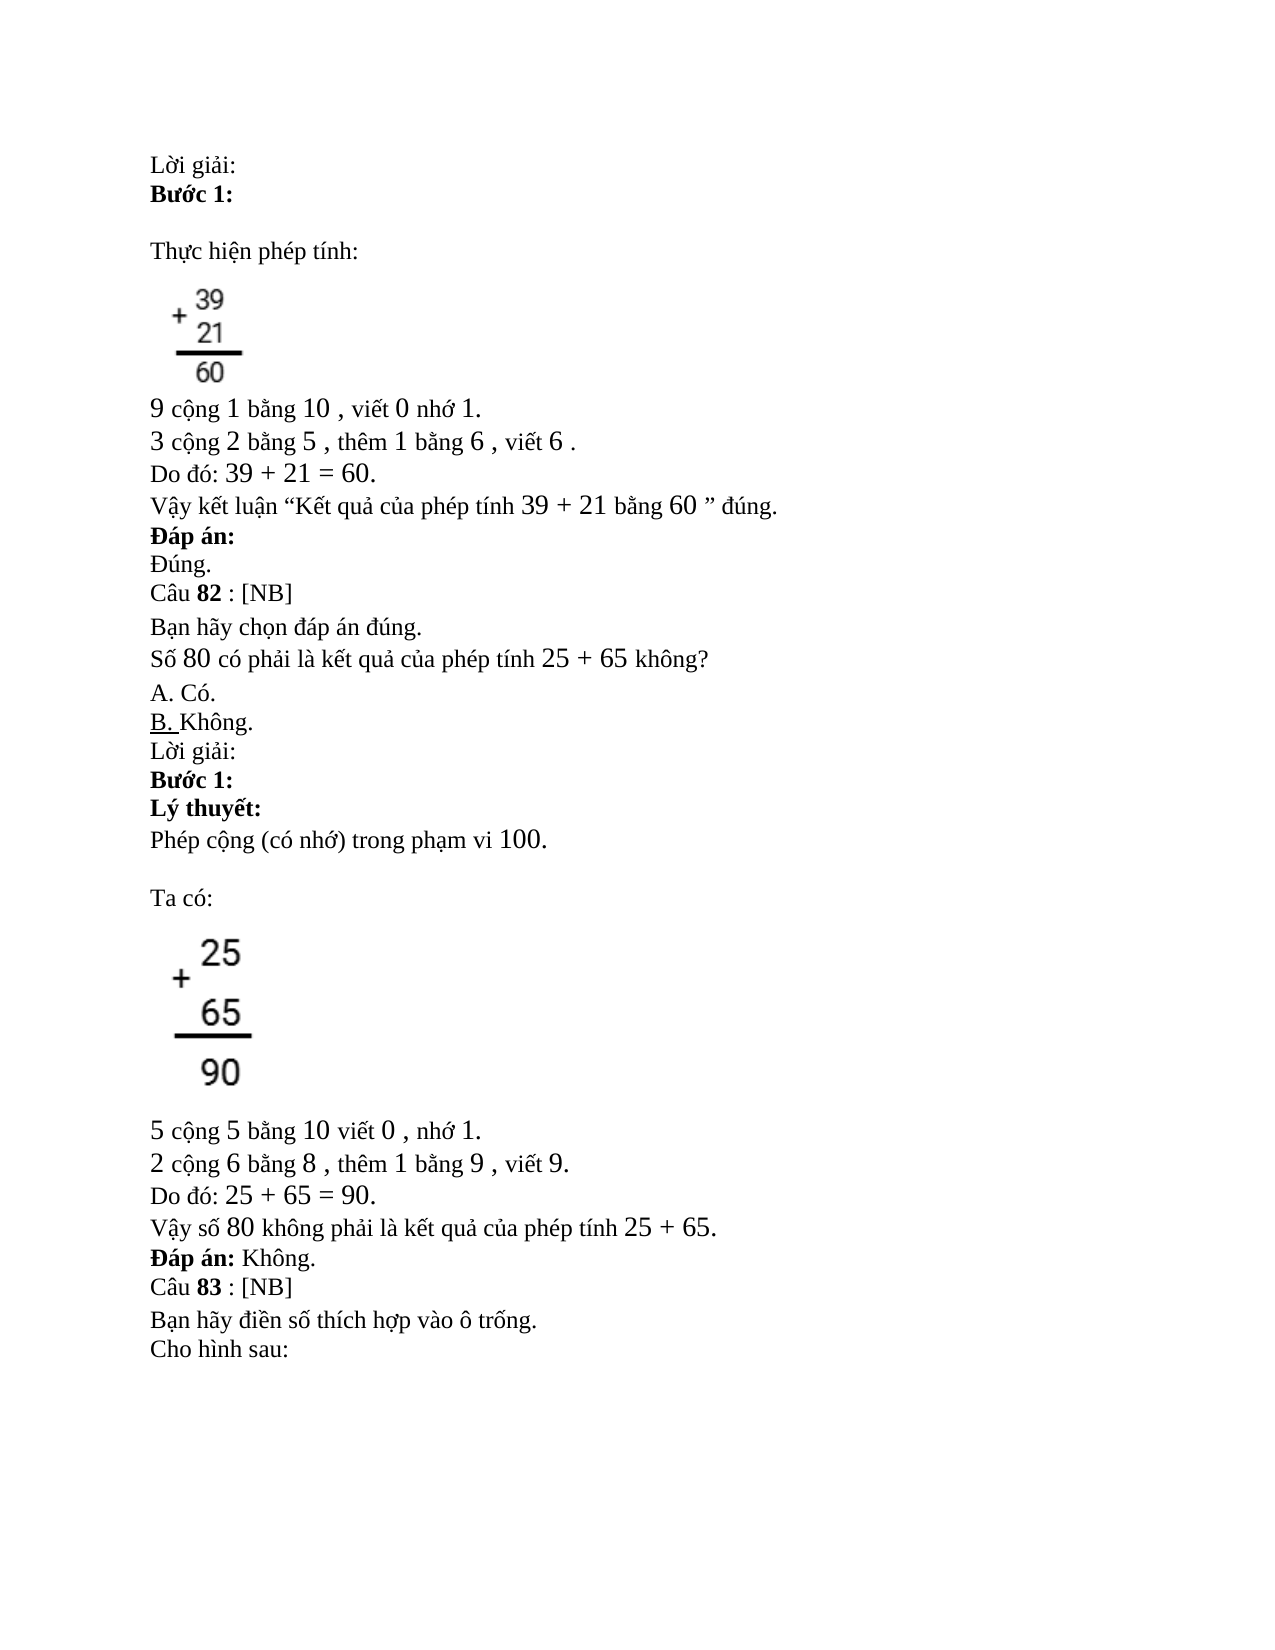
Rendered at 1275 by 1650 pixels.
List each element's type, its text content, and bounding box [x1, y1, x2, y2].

text Bạn hãy chọn đáp án đúng. Số 80 có phải là kết quả của phép tính 25 + 65 không? [150, 612, 1125, 673]
text Câu 82 : [NB] [150, 578, 1125, 607]
picture [150, 912, 269, 1114]
text Lời giải: [150, 150, 1125, 179]
text Câu 83 : [NB] [150, 1272, 1125, 1300]
picture [150, 265, 253, 392]
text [150, 1306, 1125, 1363]
text Lý thuyết: Phép cộng (có nhớ) trong phạm vi 100. Ta có: 5 cộng 5 bằng 10 viết 0 , nhớ 1. 2 cộng 6 bằng 8 , thêm 1 bằng 9 , viết 9. Do đó: 25 + 65 = 90. Vậy số 80 không phải là kết quả của phép tính 25 + 65. Đáp án: Không. [150, 793, 1125, 1272]
text A. Có. [150, 678, 1125, 707]
text Thực hiện phép tính: 9 cộng 1 bằng 10 , viết 0 nhớ 1. 3 cộng 2 bằng 5 , thêm 1 bằng 6 , viết 6 . Do đó: 39 + 21 = 60. Vậy kết luận “Kết quả của phép tính 39 + 21 bằng 60 ” đúng. Đáp án: Đúng. [150, 207, 1125, 578]
text Bước 1: [150, 179, 1125, 207]
text Bước 1: [150, 765, 1125, 793]
text Lời giải: [150, 736, 1125, 765]
text B. Không. [150, 707, 1125, 736]
